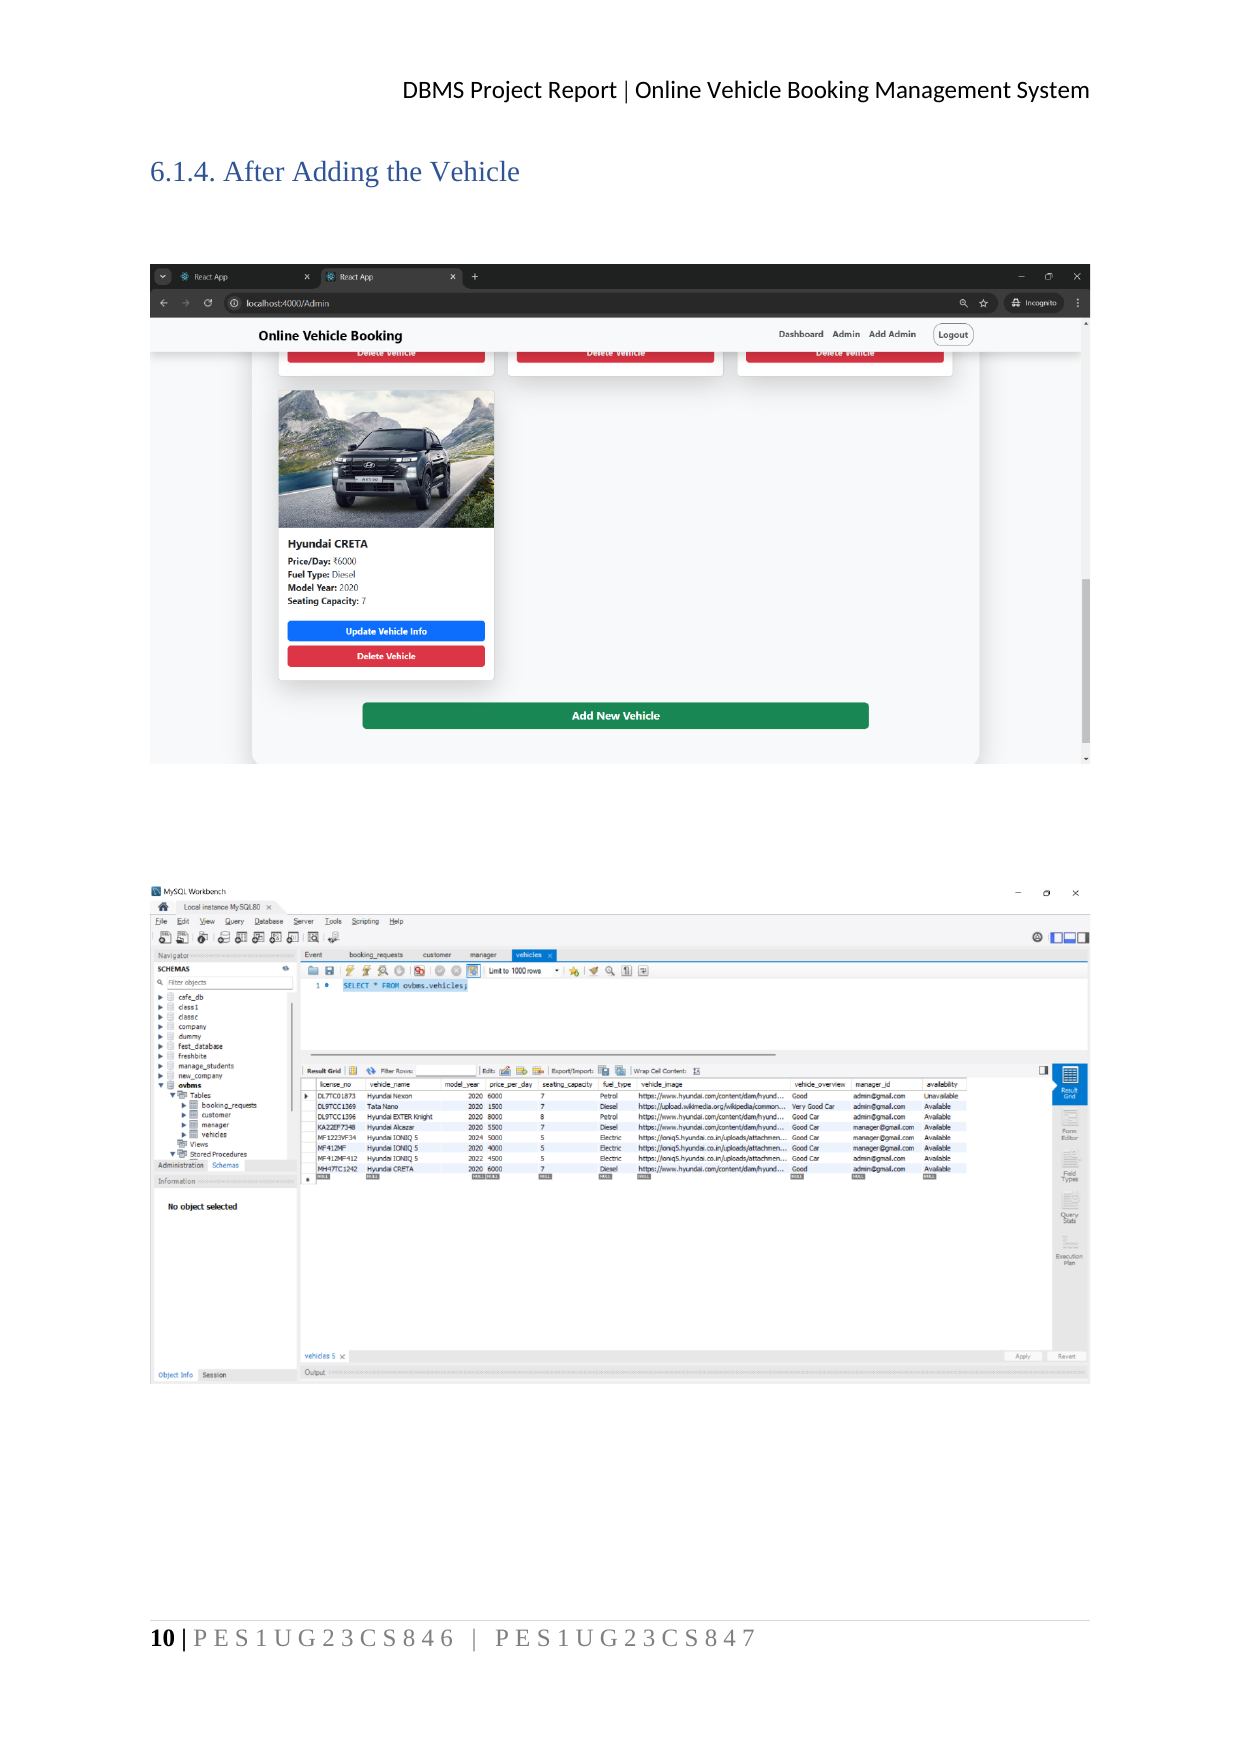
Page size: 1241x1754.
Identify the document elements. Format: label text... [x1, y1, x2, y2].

picture [150, 884, 1091, 1384]
picture [150, 264, 1091, 764]
subtitle 6.1.4. After Adding the Vehicle [150, 154, 1090, 188]
